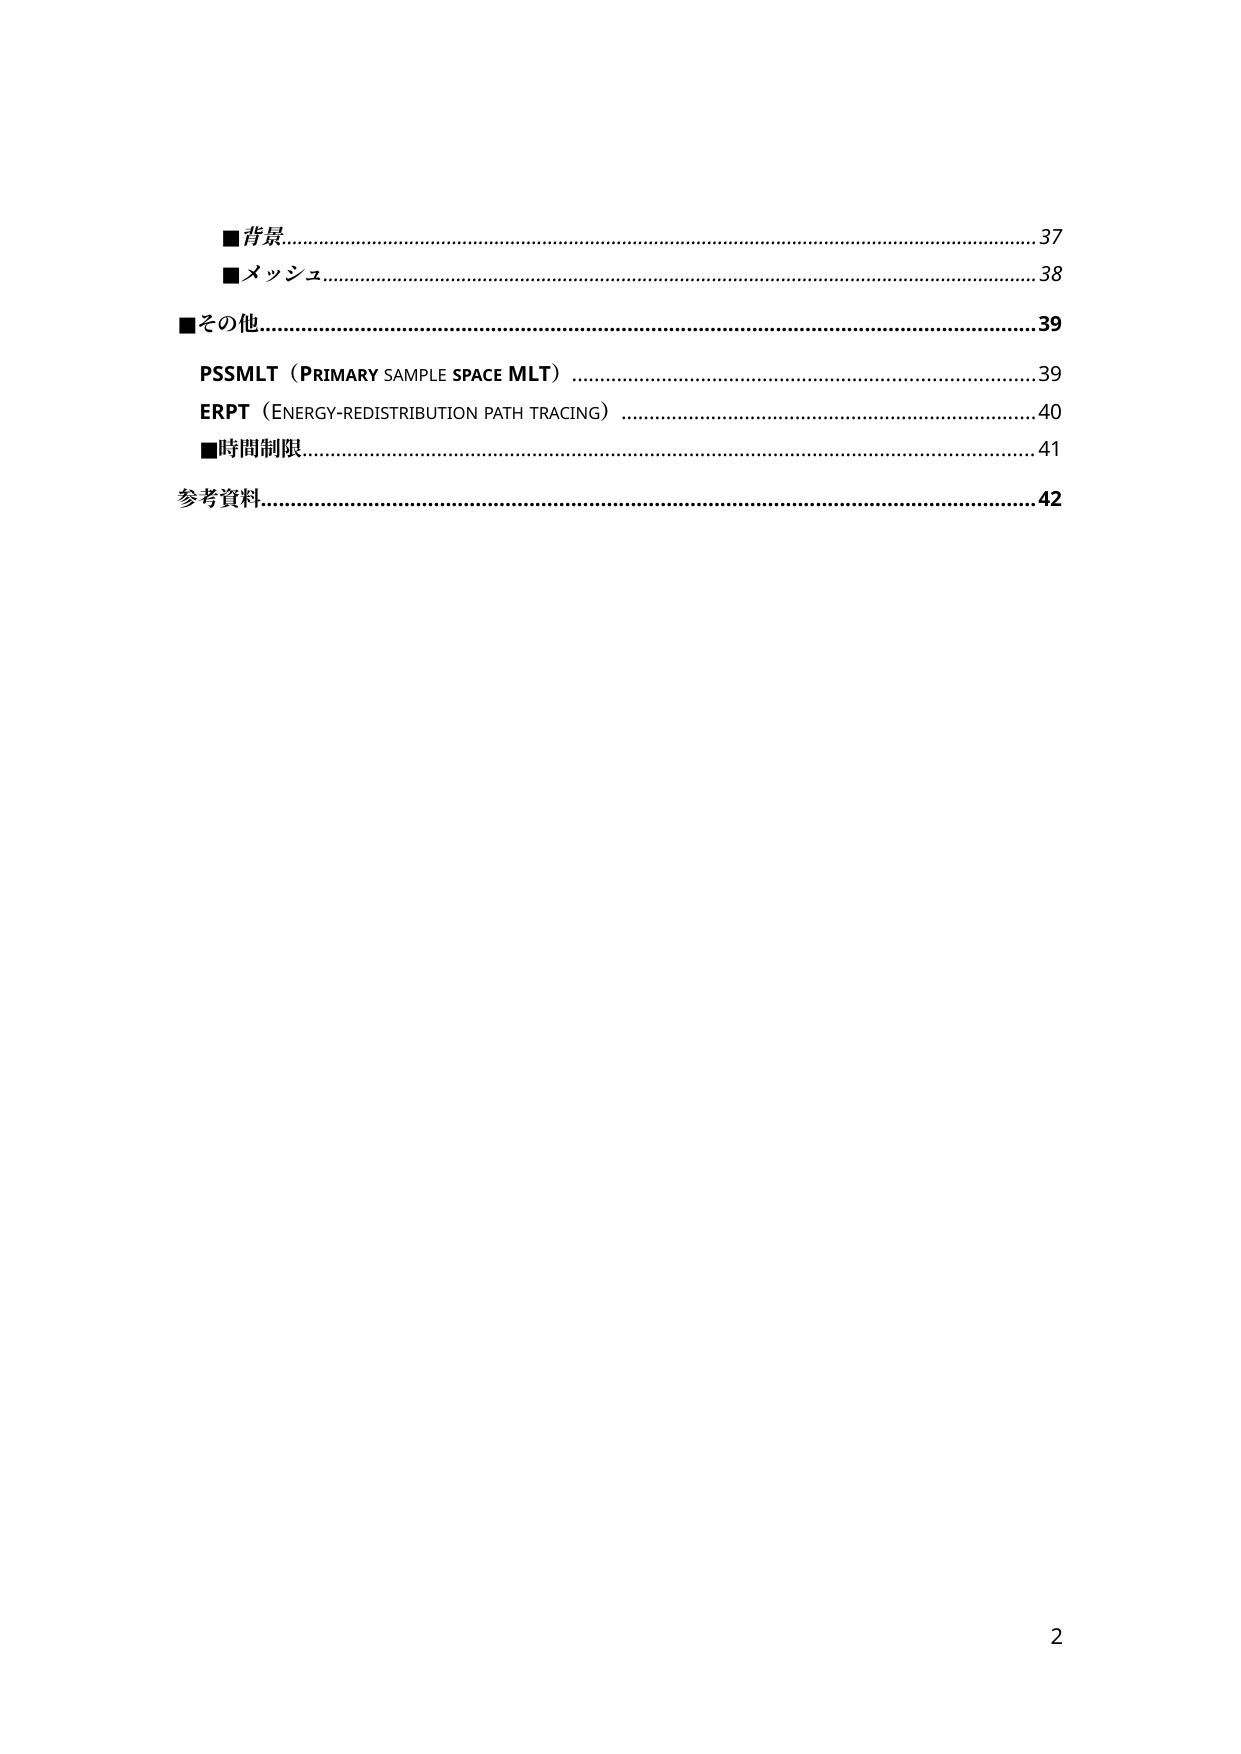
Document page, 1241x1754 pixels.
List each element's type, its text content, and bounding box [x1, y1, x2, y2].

text ■時間制限 41 [199, 429, 1063, 467]
text ERPT（Energy-redistribution path tracing） 40 [199, 392, 1063, 429]
text ■背景 37 [221, 217, 1063, 254]
text ■メッシュ 38 [221, 254, 1063, 292]
text PSSMLT（Primary sample space MLT） 39 [199, 354, 1063, 392]
text 参考資料 42 [177, 479, 1063, 517]
text ■その他 39 [177, 304, 1063, 342]
